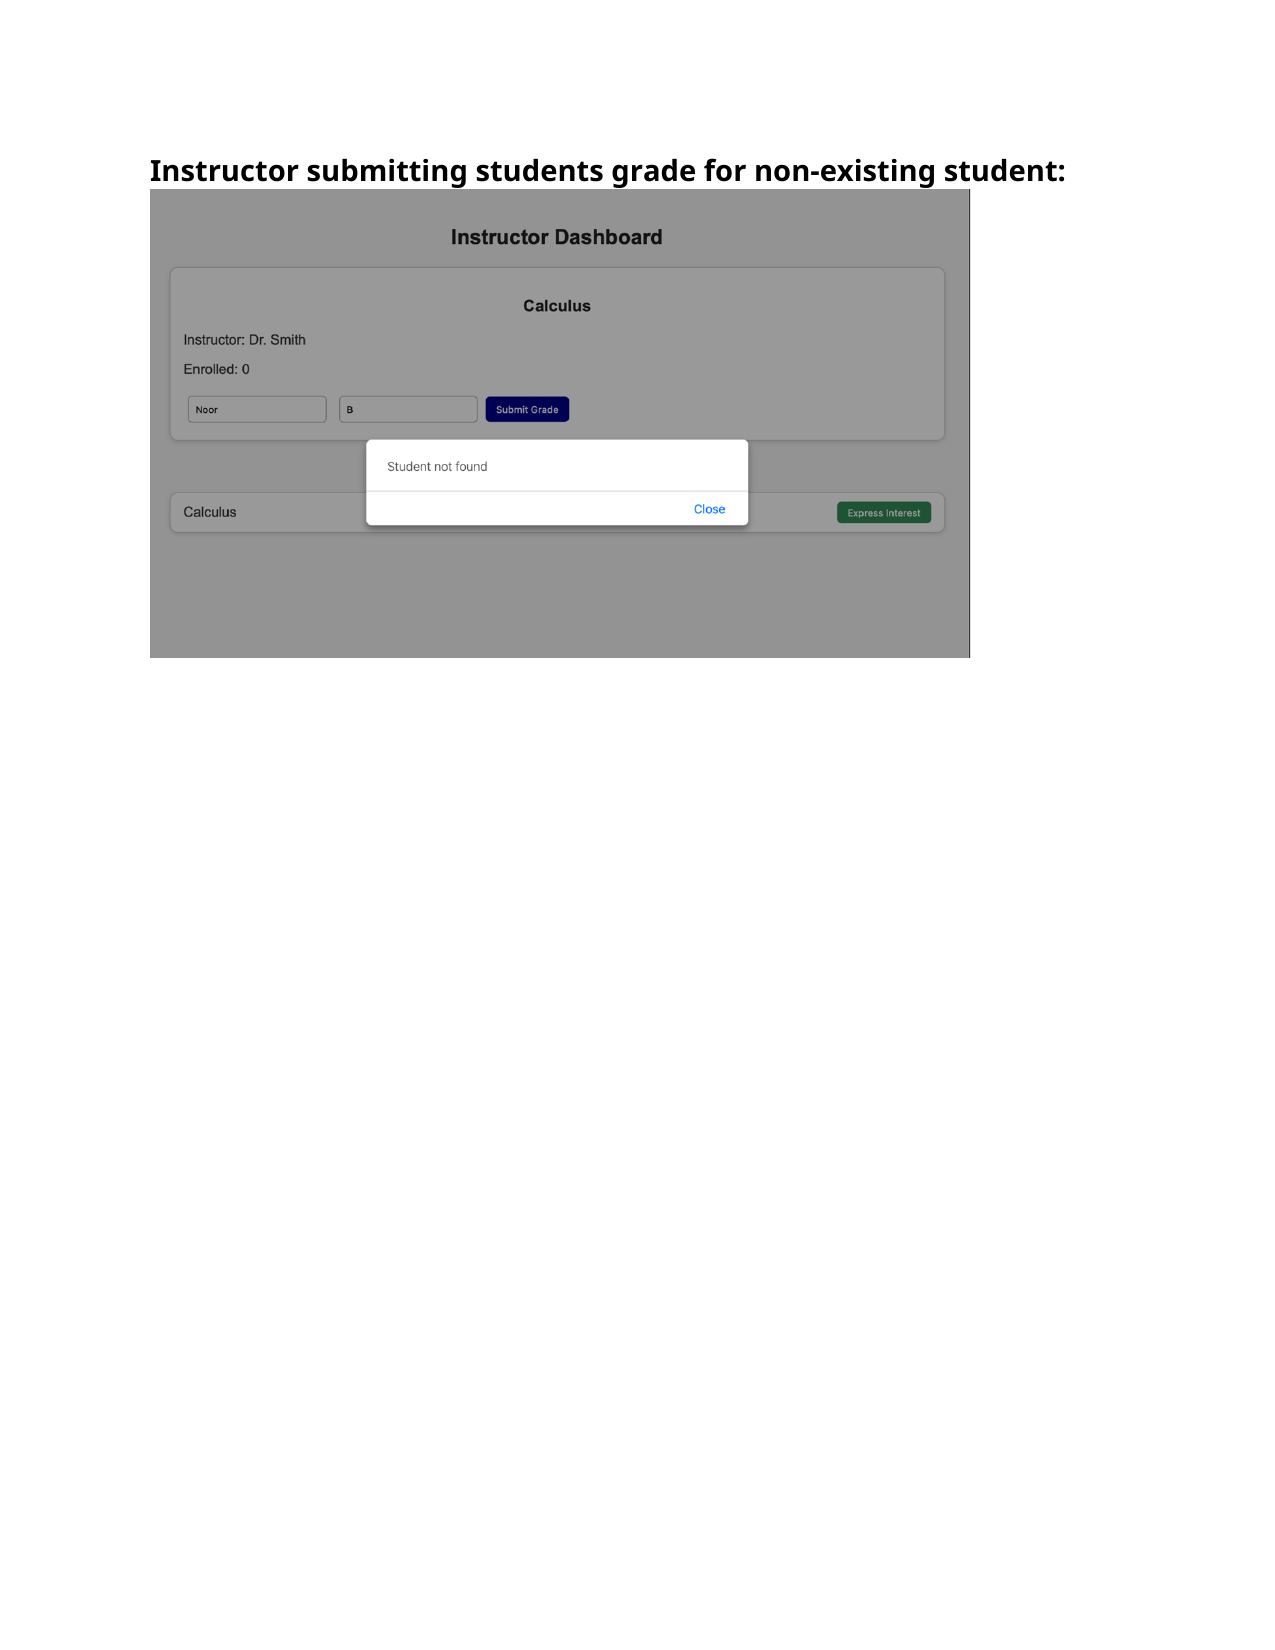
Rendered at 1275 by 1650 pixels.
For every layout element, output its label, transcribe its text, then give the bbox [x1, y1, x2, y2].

picture [150, 189, 971, 658]
